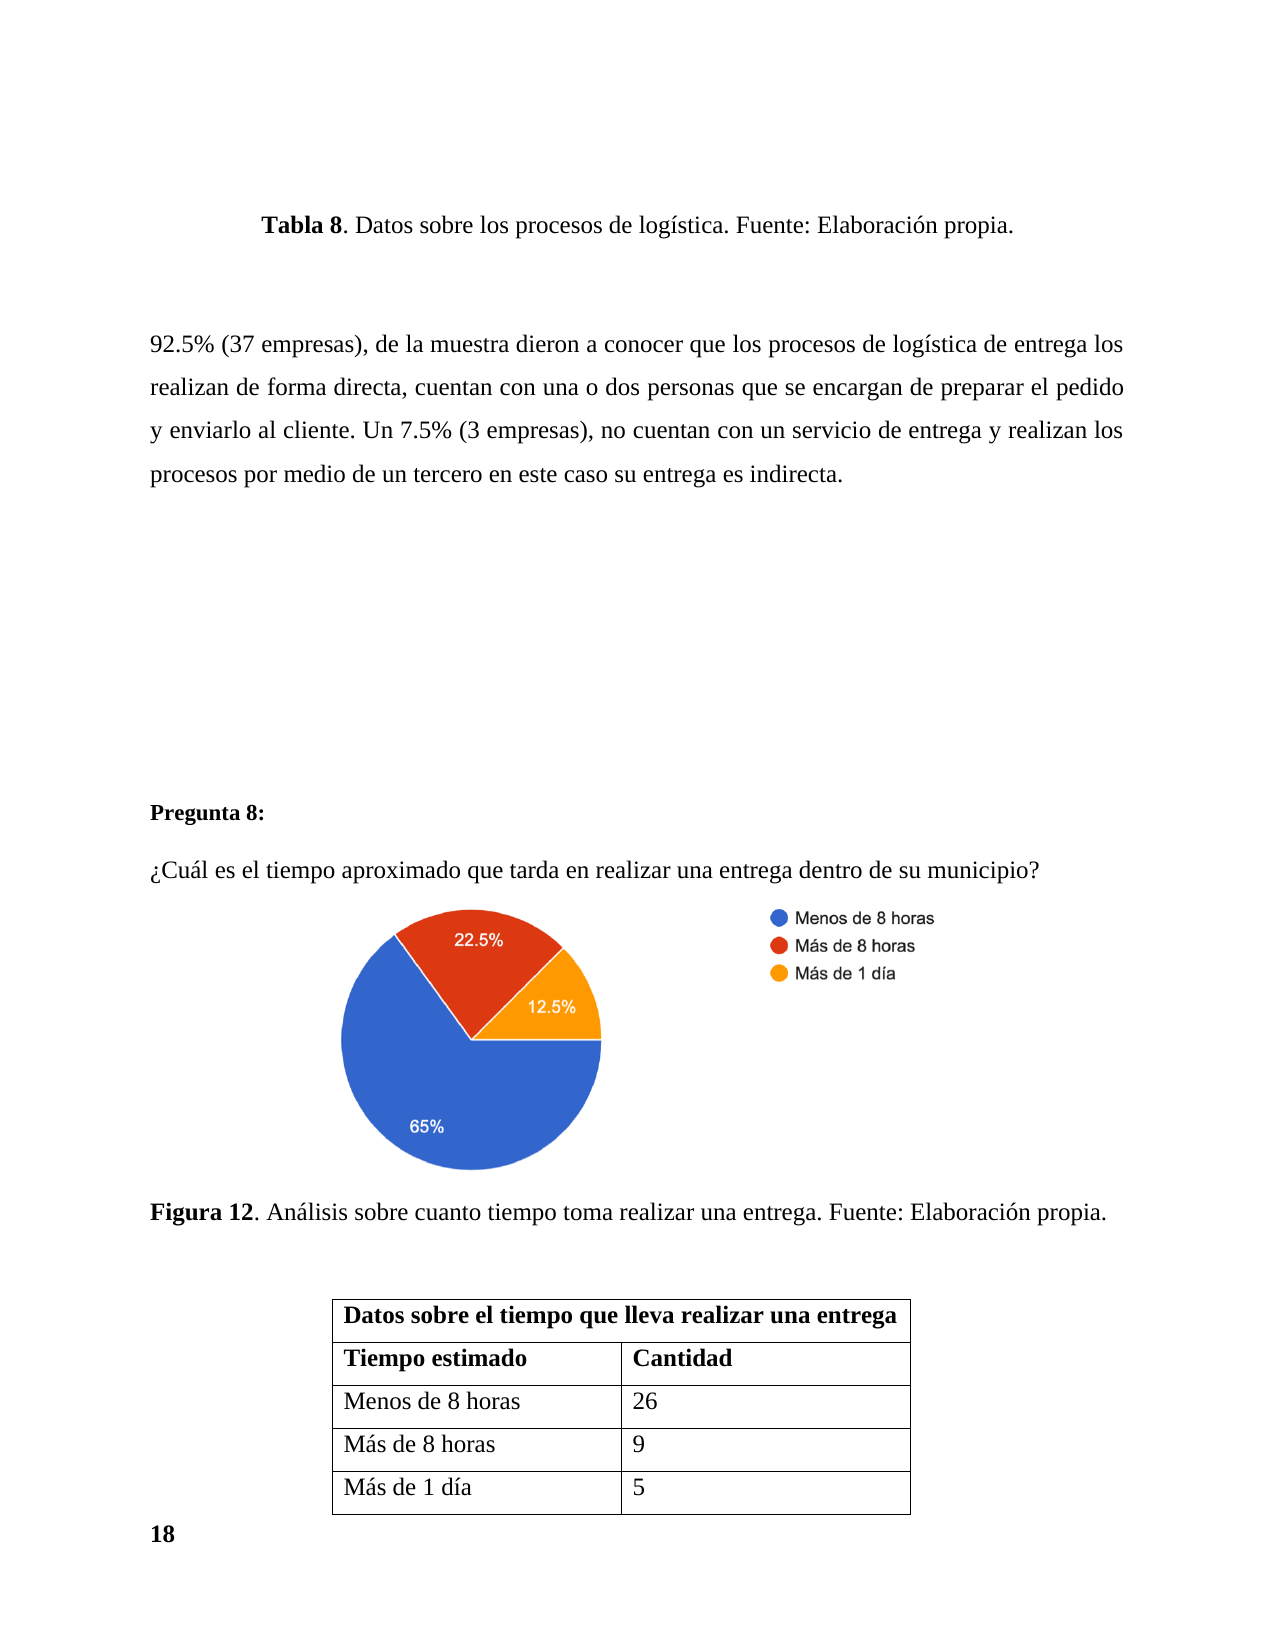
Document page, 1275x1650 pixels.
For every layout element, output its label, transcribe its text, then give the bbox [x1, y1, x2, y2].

table_cell Más de 1 día [333, 1472, 621, 1514]
picture [322, 897, 953, 1185]
text Pregunta 8: [150, 799, 1125, 826]
table_cell 5 [622, 1472, 910, 1514]
text 92.5% (37 empresas), de la muestra dieron a conocer que los procesos de logística de entrega los realizan de forma directa, cuentan con una o dos personas que se encargan de preparar el pedido y enviarlo al cliente. Un 7.5% (3 empresas), no cuentan con un servicio de entrega y realizan los procesos por medio de un tercero en este caso su entrega es indirecta. [150, 329, 1125, 487]
text Figura 12. Análisis sobre cuanto tiempo toma realizar una entrega. Fuente: Elaboración propia. [150, 1197, 1125, 1226]
table_cell 26 [622, 1386, 910, 1428]
table_cell Menos de 8 horas [333, 1386, 621, 1428]
table_header Datos sobre el tiempo que lleva realizar una entrega [333, 1300, 910, 1342]
table_cell Tiempo estimado [333, 1343, 621, 1385]
table_cell Cantidad [622, 1343, 910, 1385]
text Tabla 8. Datos sobre los procesos de logística. Fuente: Elaboración propia. [150, 210, 1125, 238]
table_cell 9 [622, 1429, 910, 1471]
table_cell Más de 8 horas [333, 1429, 621, 1471]
text ¿Cuál es el tiempo aproximado que tarda en realizar una entrega dentro de su municipio? [150, 855, 1125, 884]
